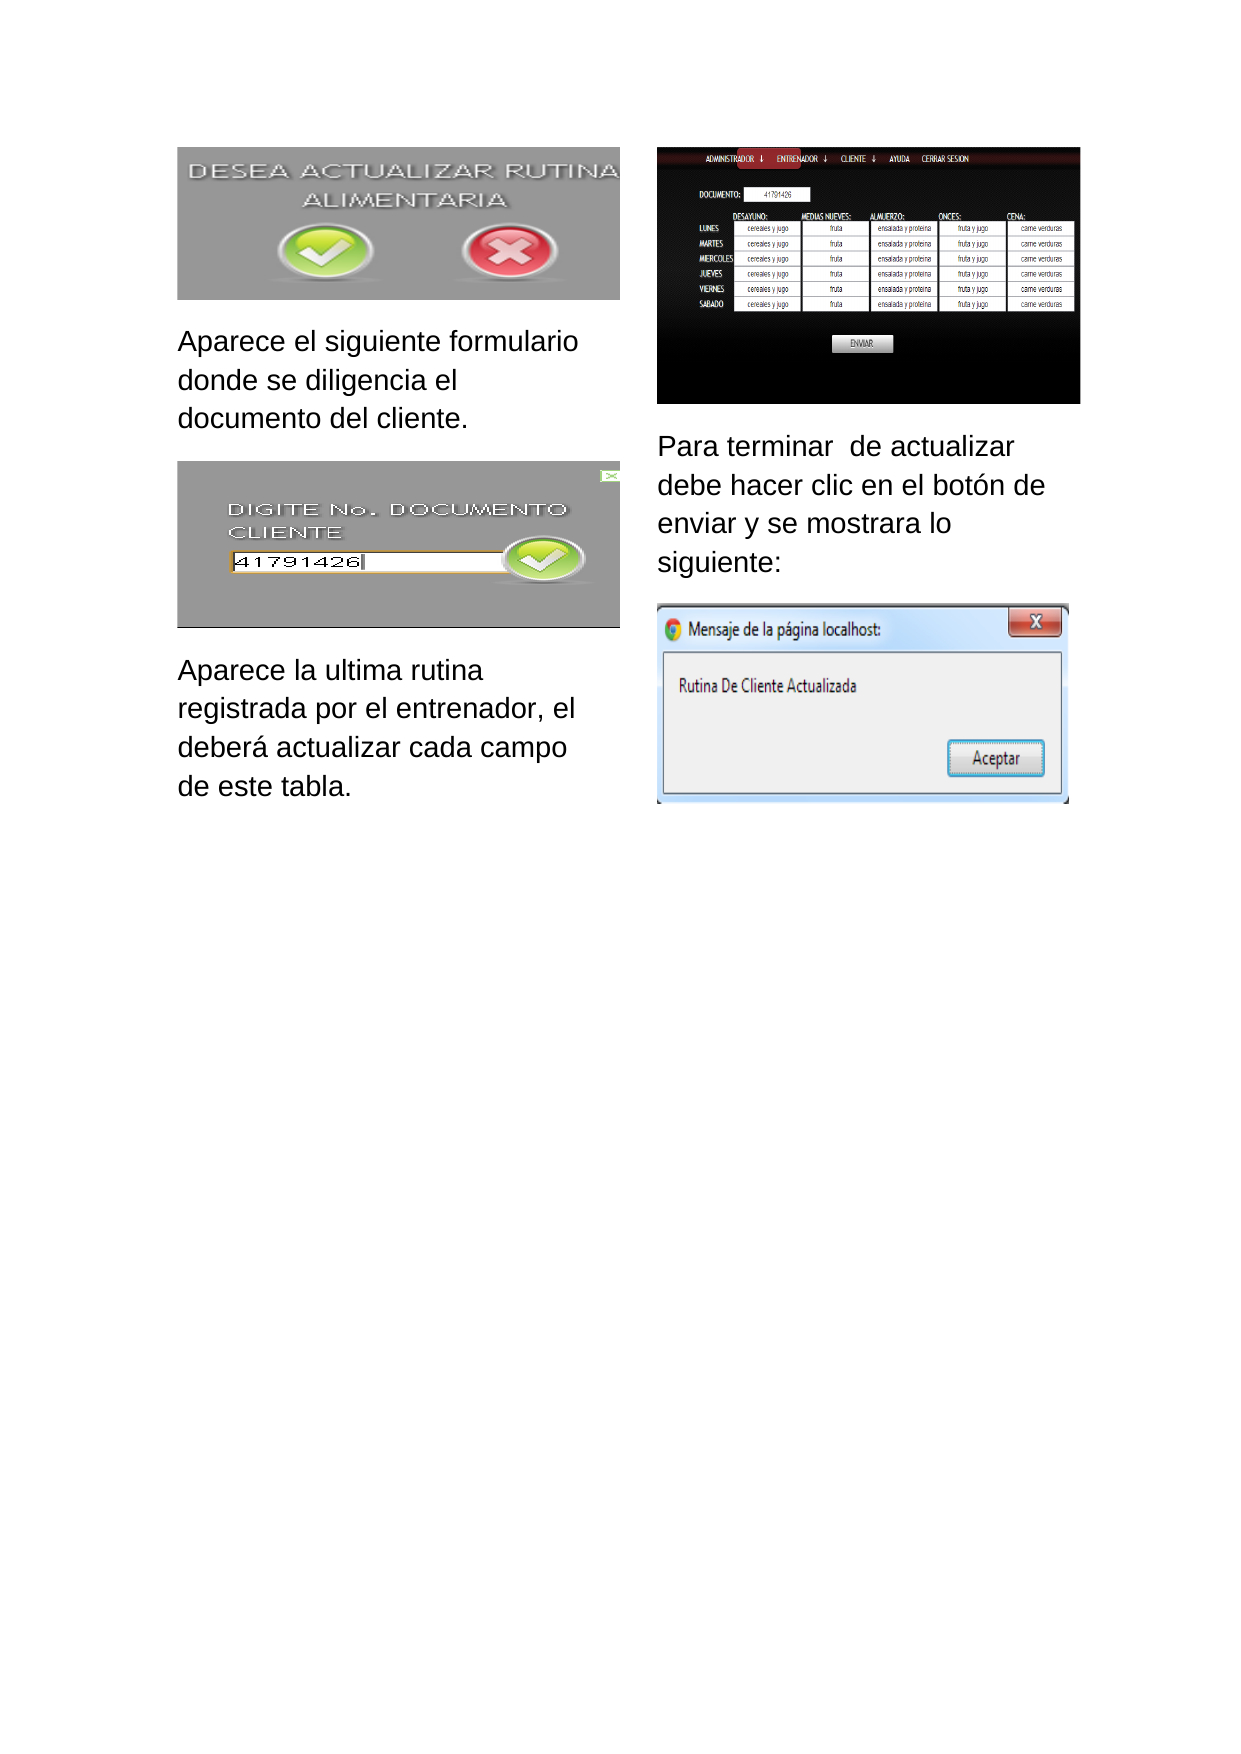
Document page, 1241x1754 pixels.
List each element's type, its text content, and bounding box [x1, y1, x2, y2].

picture [657, 603, 1069, 804]
text Aparece el siguiente formulario donde se diligencia el documento del cliente. [177, 324, 583, 435]
picture [657, 147, 1081, 404]
picture [177, 147, 620, 300]
text Para terminar de actualizar debe hacer clic en el botón de enviar y se mostrara lo siguiente: [657, 429, 1063, 578]
picture [177, 461, 620, 628]
text Aparece la ultima rutina registrada por el entrenador, el deberá actualizar cada campo de este tabla. [177, 653, 583, 802]
